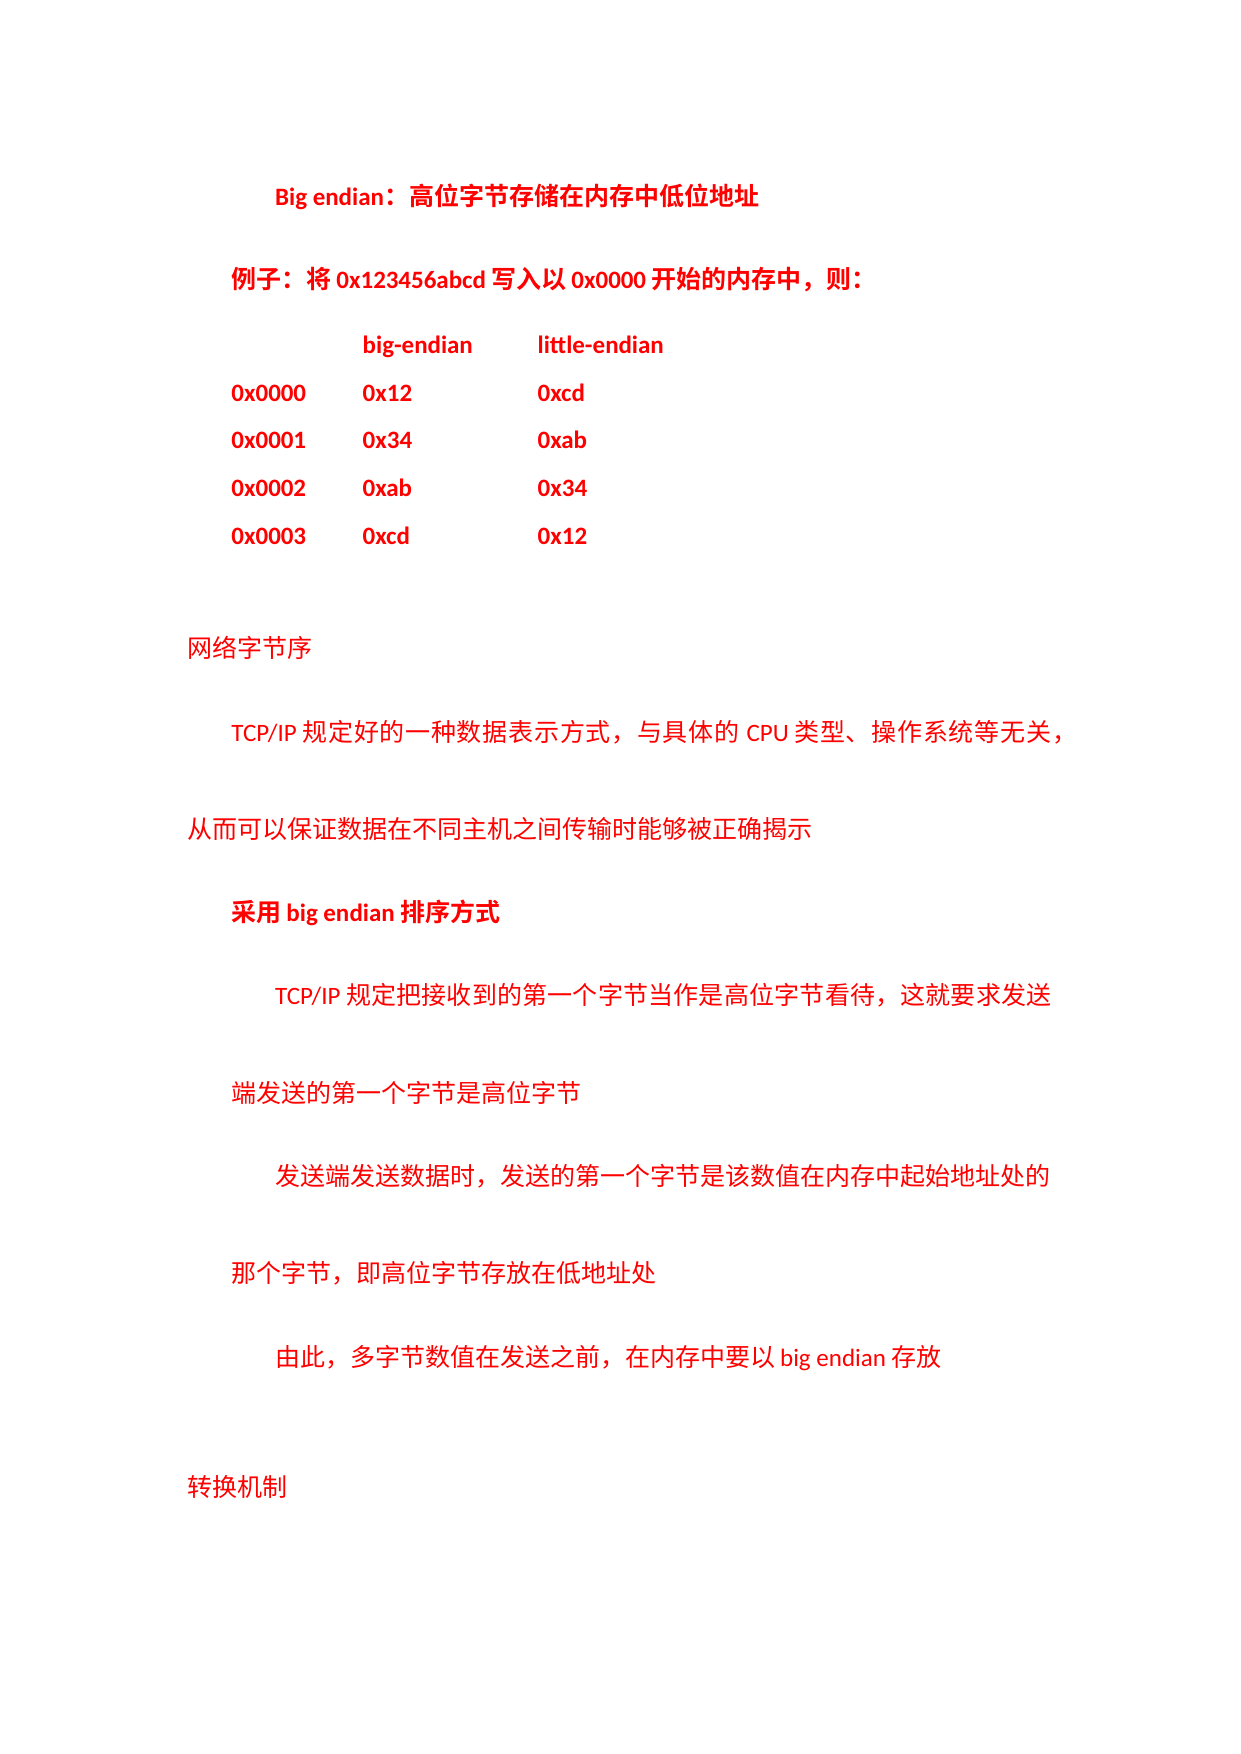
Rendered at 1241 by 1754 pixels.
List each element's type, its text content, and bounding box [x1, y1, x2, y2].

text 采用big endian排序方式 [187, 878, 1053, 943]
text 0x0000 0x12 0xcd [187, 376, 1053, 408]
text 转换机制 [187, 1453, 1053, 1518]
text 0x0003 0xcd 0x12 [187, 519, 1053, 552]
text TCP/IP规定把接收到的第一个字节当作是高位字节看待，这就要求发送端发送的第一个字节是高位字节 [231, 961, 1053, 1124]
text 例子：将0x123456abcd写入以0x0000开始的内存中，则： [187, 245, 1053, 310]
text big-endian little-endian [319, 328, 1053, 361]
text Big endian：高位字节存储在内存中低位地址 [231, 162, 1053, 227]
text 由此，多字节数值在发送之前，在内存中要以big endian存放 [231, 1323, 1053, 1388]
text TCP/IP规定好的一种数据表示方式，与具体的CPU类型、操作系统等无关，从而可以保证数据在不同主机之间传输时能够被正确揭示 [187, 698, 1053, 860]
text 0x0002 0xab 0x34 [187, 471, 1053, 504]
text 0x0001 0x34 0xab [187, 424, 1053, 456]
text 发送端发送数据时，发送的第一个字节是该数值在内存中起始地址处的那个字节，即高位字节存放在低地址处 [231, 1142, 1053, 1304]
text 网络字节序 [187, 614, 1053, 679]
